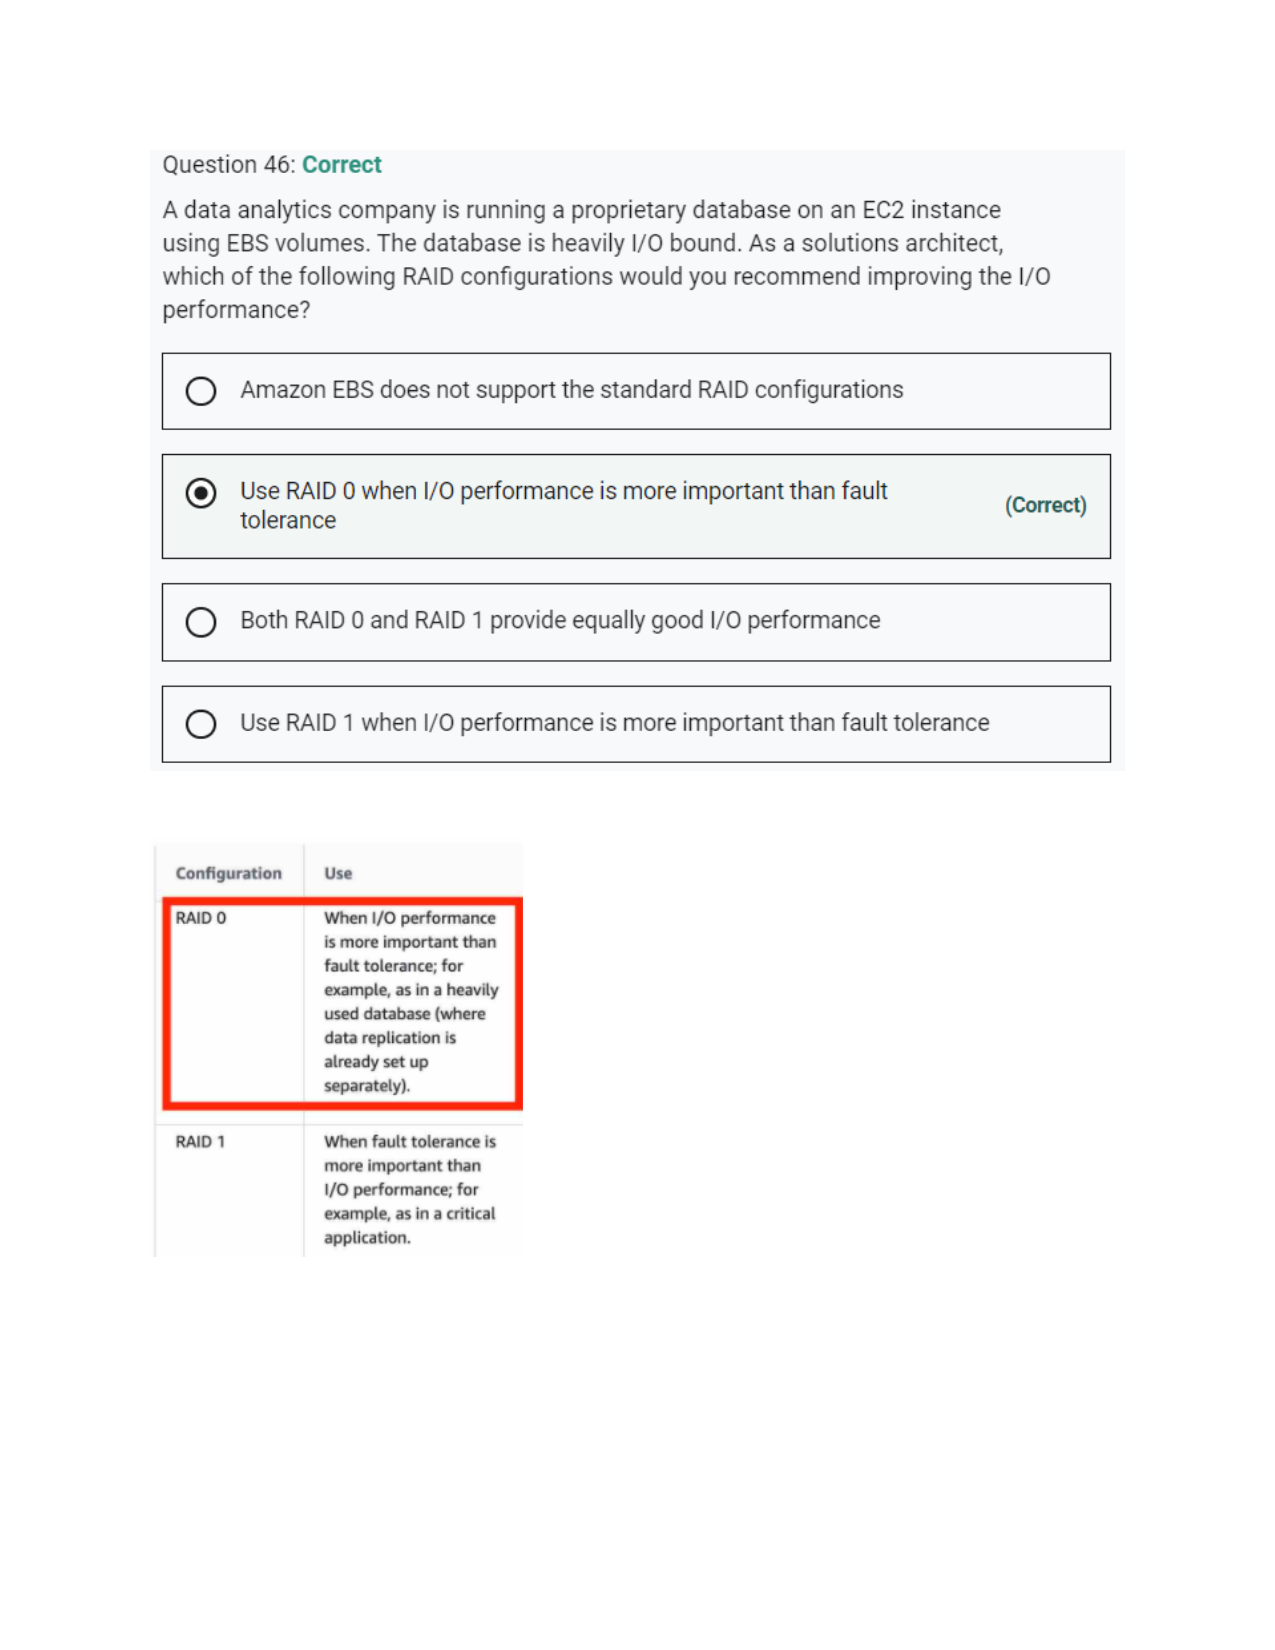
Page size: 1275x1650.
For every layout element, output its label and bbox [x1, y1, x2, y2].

picture [150, 836, 523, 1257]
picture [150, 150, 1125, 771]
